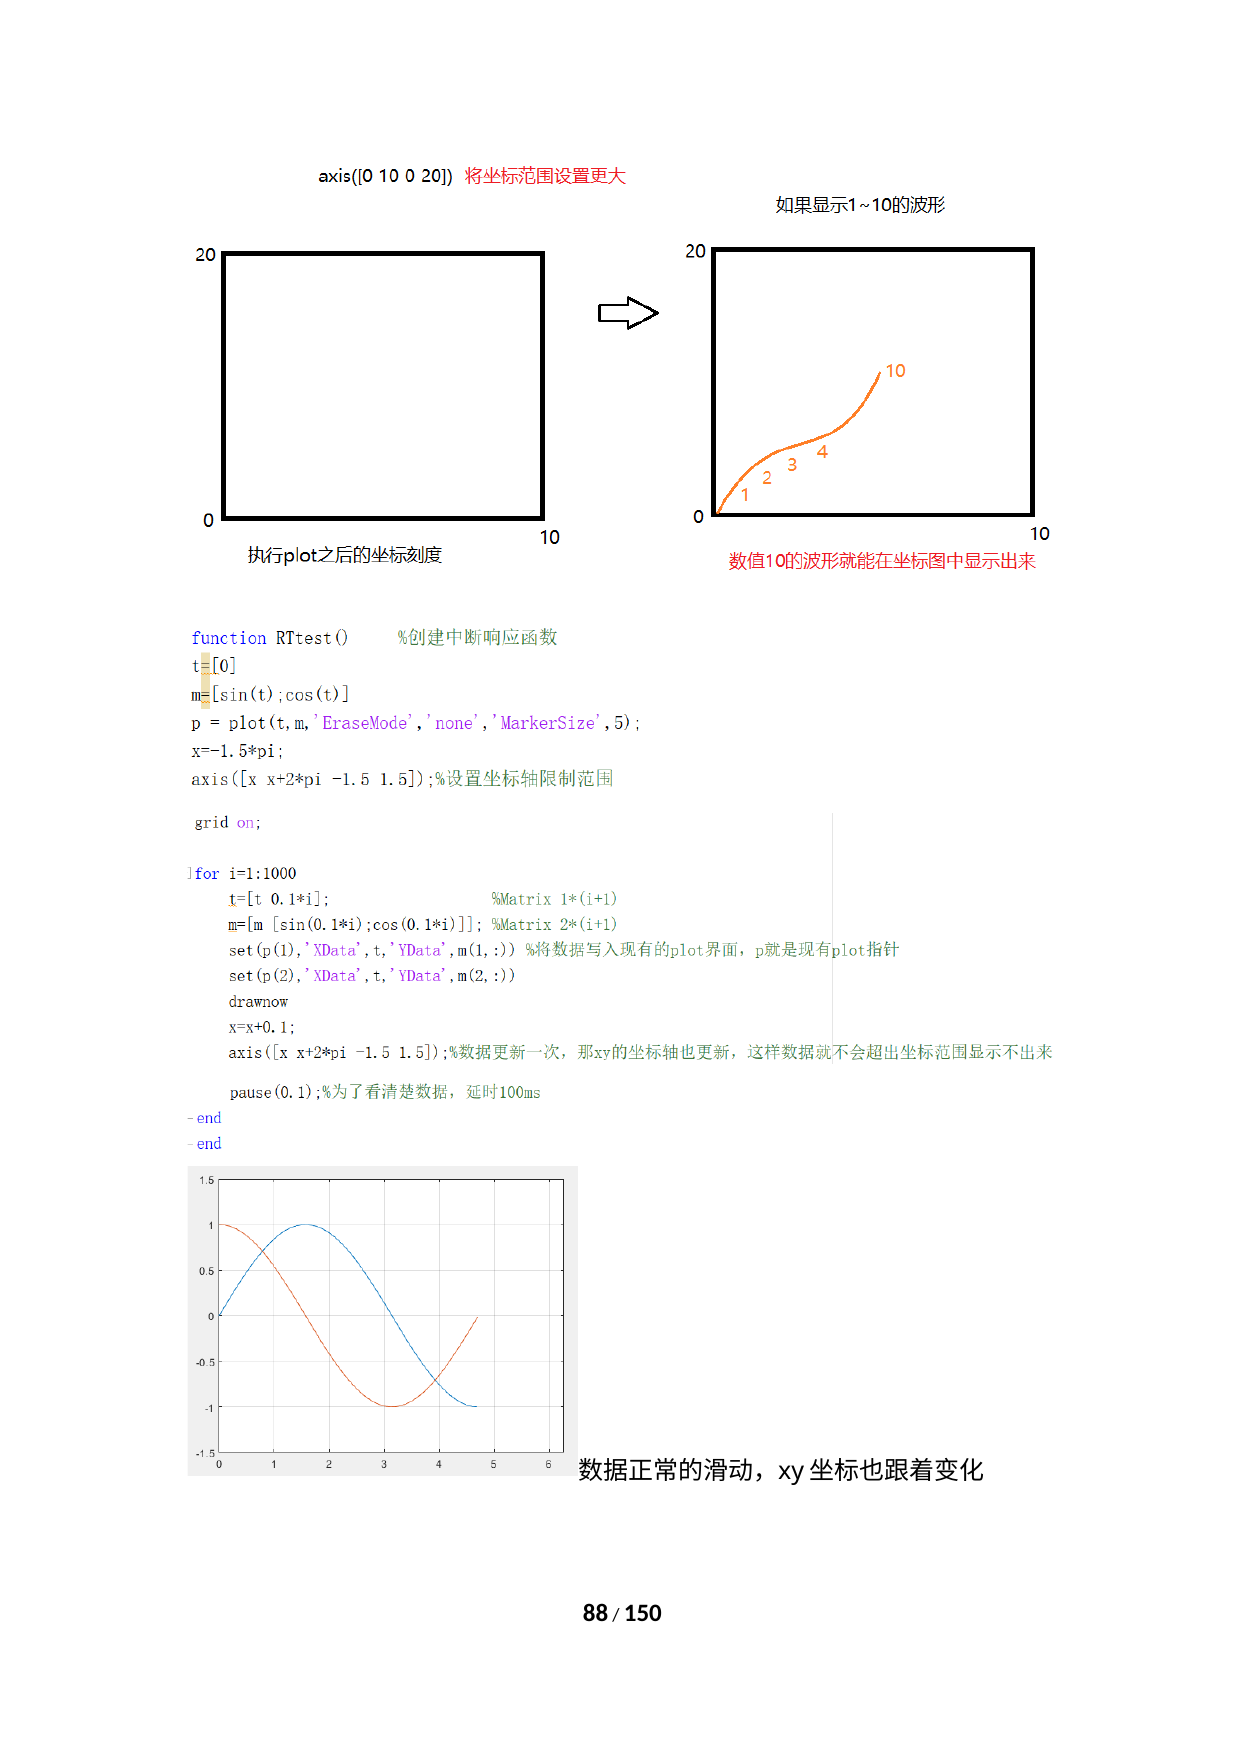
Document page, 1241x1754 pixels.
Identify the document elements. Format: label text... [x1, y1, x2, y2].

picture [187, 1166, 578, 1476]
picture [187, 813, 1102, 1064]
picture [187, 161, 1053, 578]
picture [187, 627, 648, 795]
picture [187, 1081, 551, 1154]
